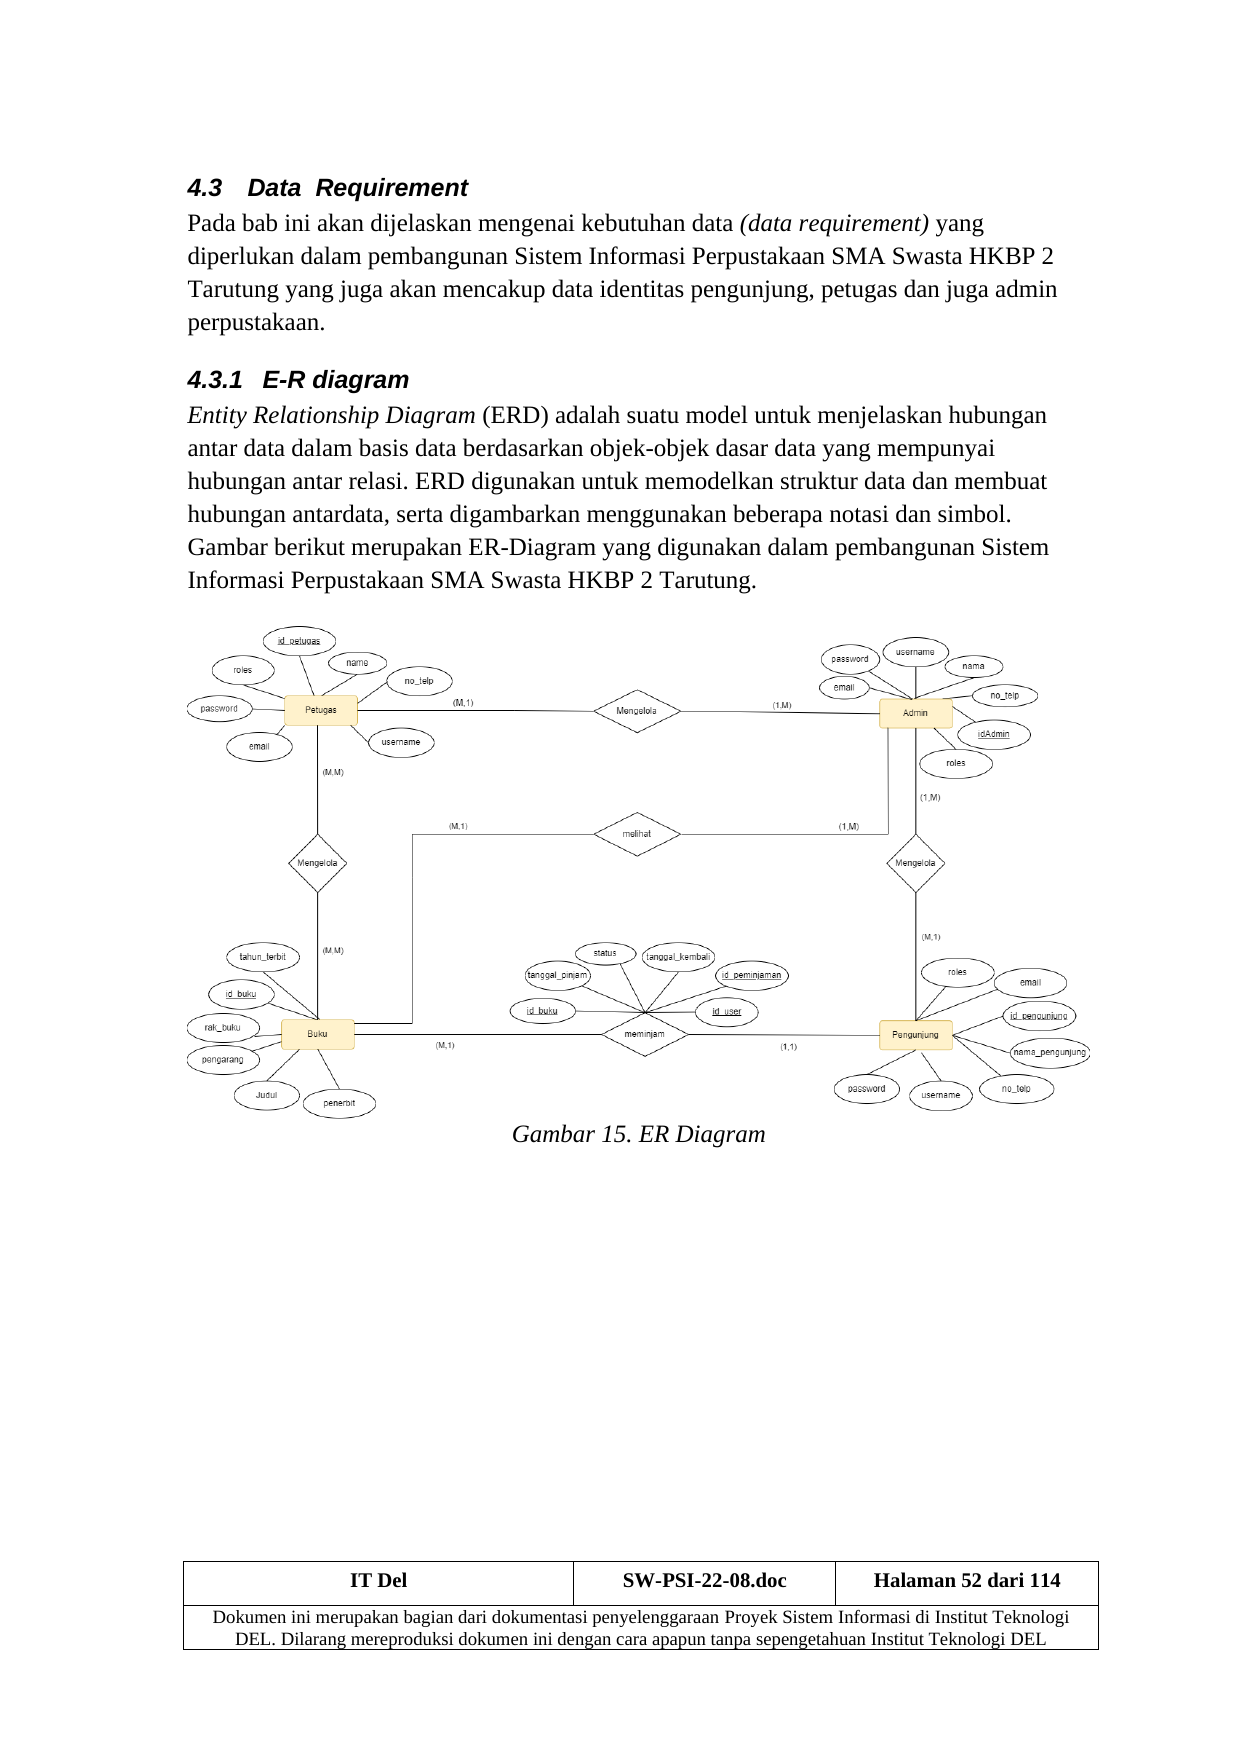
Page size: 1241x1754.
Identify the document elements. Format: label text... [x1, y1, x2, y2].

subtitle E-R diagram [187, 365, 1092, 393]
text Entity Relationship Diagram (ERD) adalah suatu model untuk menjelaskan hubungan antar data dalam basis data berdasarkan objek-objek dasar data yang mempunyai hubungan antar relasi. ERD digunakan untuk memodelkan struktur data dan membuat hubungan antardata, serta digambarkan menggunakan beberapa notasi dan simbol. Gambar berikut merupakan ER-Diagram yang digunakan dalam pembangunan Sistem Informasi Perpustakaan SMA Swasta HKBP 2 Tarutung. [187, 400, 1092, 594]
text Gambar 15. ER Diagram [187, 1119, 1092, 1148]
text Pada bab ini akan dijelaskan mengenai kebutuhan data (data requirement) yang diperlukan dalam pembangunan Sistem Informasi Perpustakaan SMA Swasta HKBP 2 Tarutung yang juga akan mencakup data identitas pengunjung, petugas dan juga admin perpustakaan. [187, 208, 1092, 336]
subtitle Data Requirement [187, 173, 1092, 201]
picture [187, 626, 1090, 1119]
